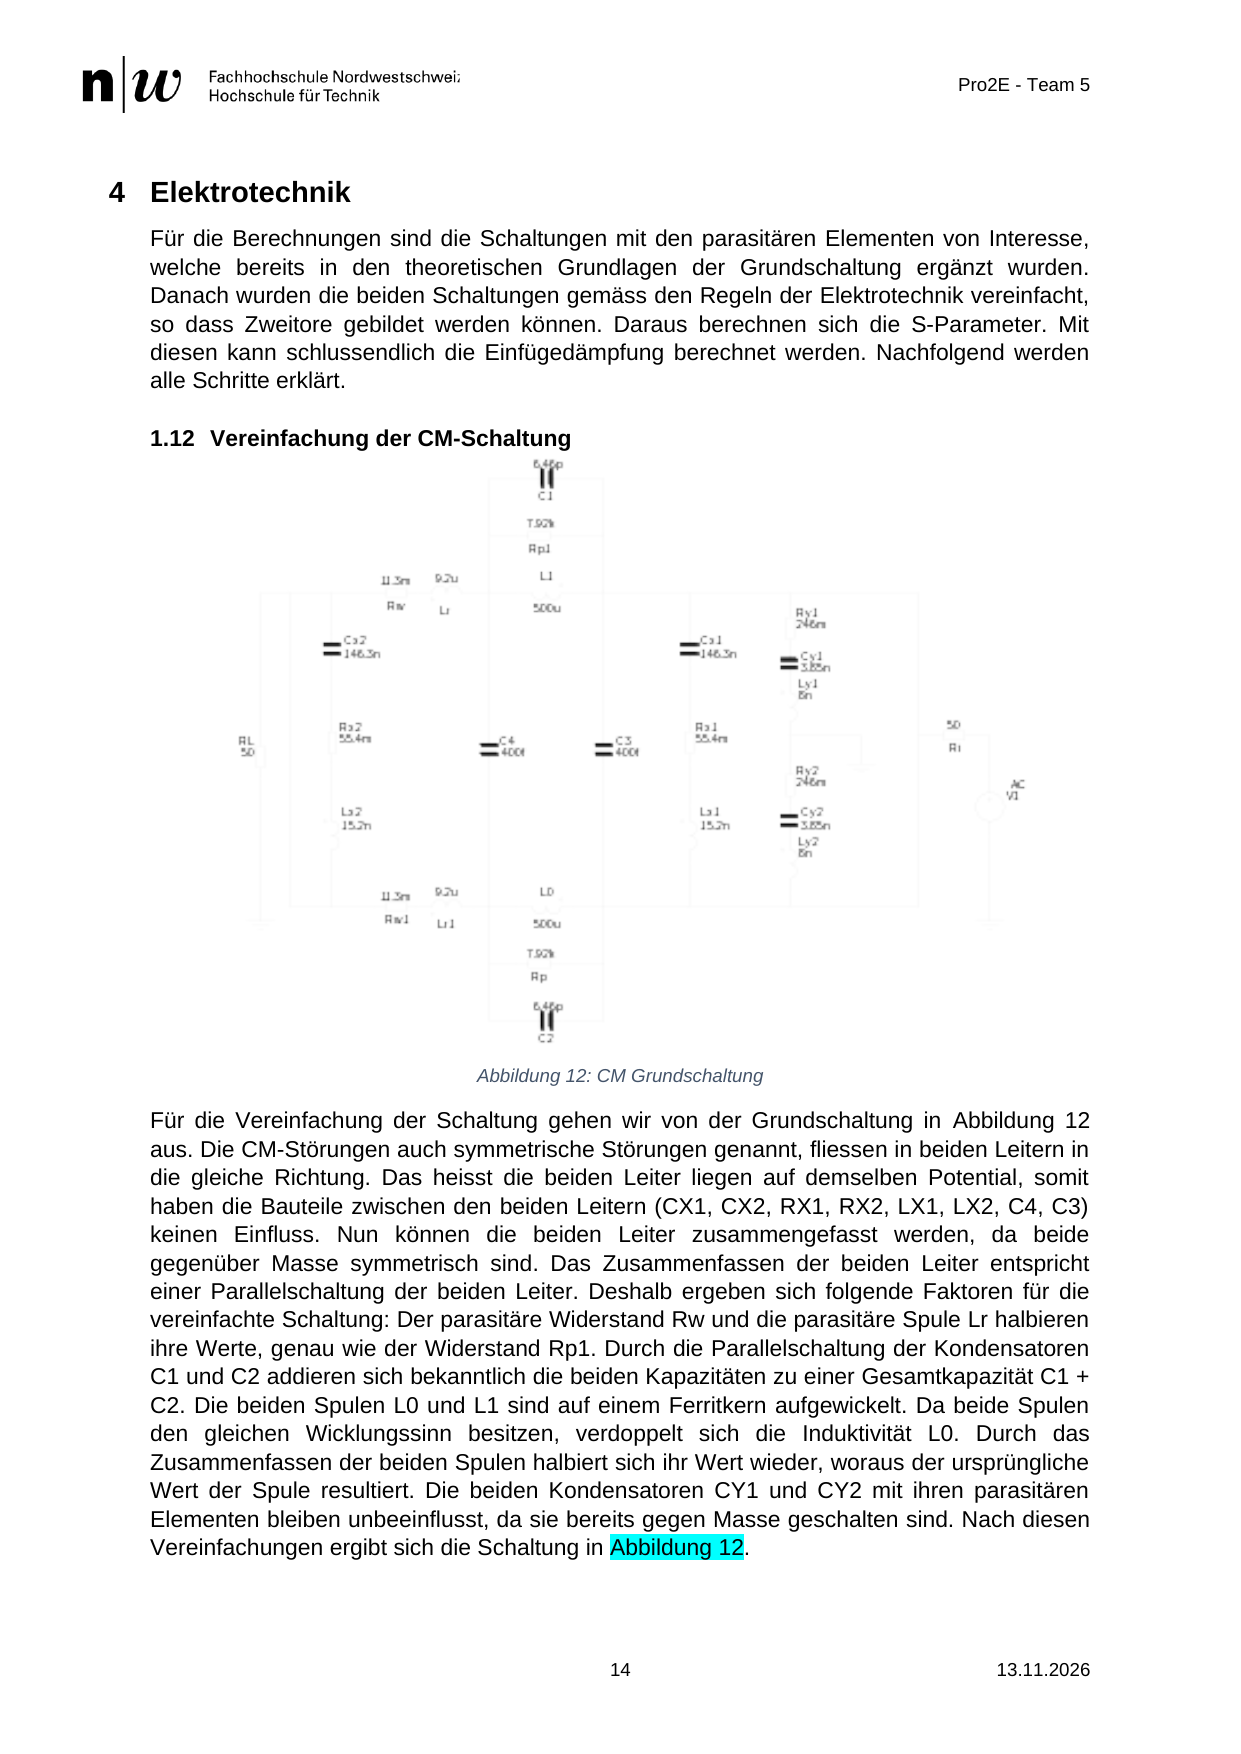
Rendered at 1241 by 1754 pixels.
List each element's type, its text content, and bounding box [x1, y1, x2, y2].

text Für die Vereinfachung der Schaltung gehen wir von der Grundschaltung in Abbildung 12 aus. Die CM-Störungen auch symmetrische Störungen genannt, fliessen in beiden Leitern in die gleiche Richtung. Das heisst die beiden Leiter liegen auf demselben Potential, somit haben die Bauteile zwischen den beiden Leitern (CX1, CX2, RX1, RX2, LX1, LX2, C4, C3) keinen Einfluss. Nun können die beiden Leiter zusammengefasst werden, da beide gegenüber Masse symmetrisch sind. Das Zusammenfassen der beiden Leiter entspricht einer Parallelschaltung der beiden Leiter. Deshalb ergeben sich folgende Faktoren für die vereinfachte Schaltung: Der parasitäre Widerstand Rw und die parasitäre Spule Lr halbieren ihre Werte, genau wie der Widerstand Rp1. Durch die Parallelschaltung der Kondensatoren C1 und C2 addieren sich bekanntlich die beiden Kapazitäten zu einer Gesamtkapazität C1 + C2. Die beiden Spulen L0 und L1 sind auf einem Ferritkern aufgewickelt. Da beide Spulen den gleichen Wicklungssinn besitzen, verdoppelt sich die Induktivität L0. Durch das Zusammenfassen der beiden Spulen halbiert sich ihr Wert wieder, woraus der ursprüngliche Wert der Spule resultiert. Die beiden Kondensatoren CY1 und CY2 mit ihren parasitären Elementen bleiben unbeeinflusst, da sie bereits gegen Masse geschalten sind. Nach diesen Vereinfachungen ergibt sich die Schaltung in Abbildung 12. [150, 1107, 1090, 1560]
subtitle Vereinfachung der CM-Schaltung [150, 425, 572, 452]
subtitle Elektrotechnik [109, 175, 1090, 208]
text Für die Berechnungen sind die Schaltungen mit den parasitären Elementen von Interesse, welche bereits in den theoretischen Grundlagen der Grundschaltung ergänzt wurden. Danach wurden die beiden Schaltungen gemäss den Regeln der Elektrotechnik vereinfacht, so dass Zweitore gebildet werden können. Daraus berechnen sich die S-Parameter. Mit diesen kann schlussendlich die Einfügedämpfung berechnet werden. Nachfolgend werden alle Schritte erklärt. [150, 225, 1090, 394]
picture [81, 56, 460, 113]
text Abbildung 12: CM Grundschaltung [150, 1065, 1090, 1087]
